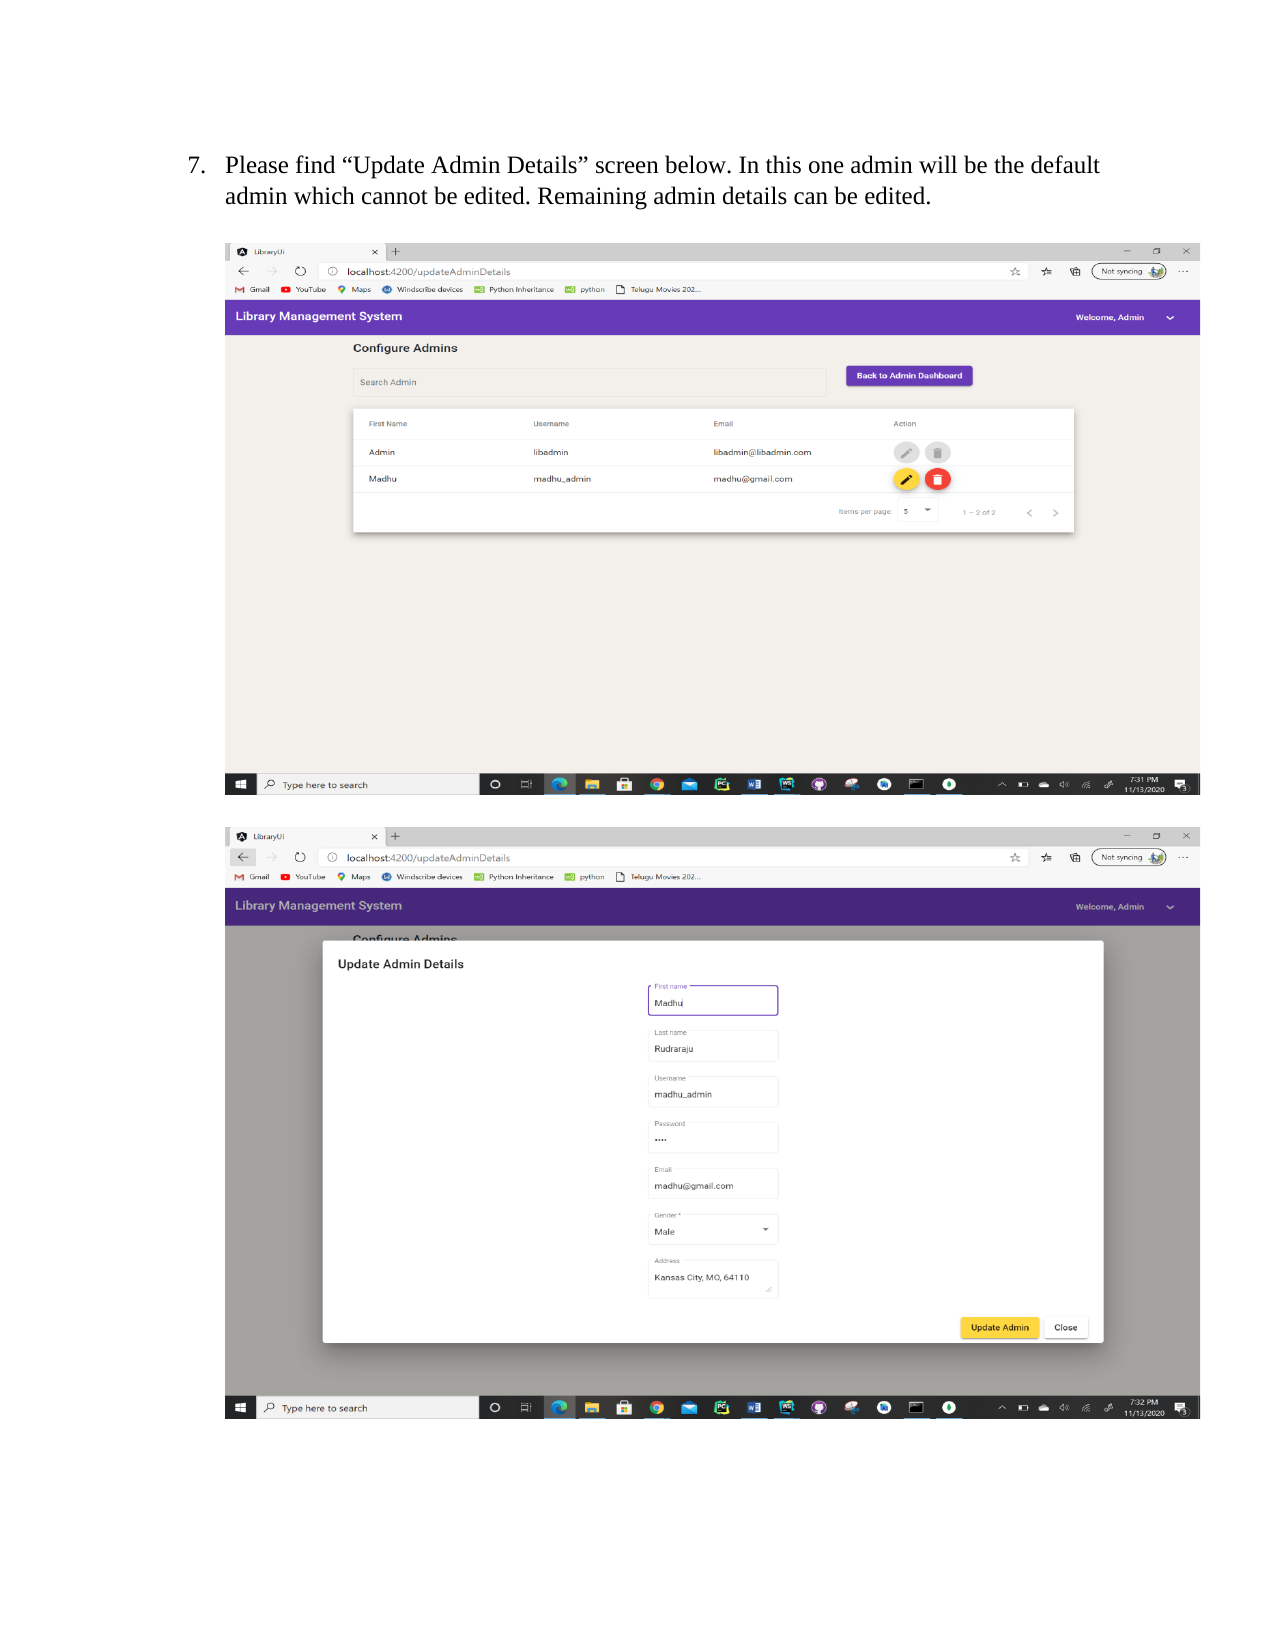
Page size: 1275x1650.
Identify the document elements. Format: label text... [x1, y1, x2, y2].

picture [225, 243, 1200, 795]
list Please find “Update Admin Details” screen below. In this one admin will be the default admin which cannot be edited. Remaining admin details can be edited. [187, 150, 1125, 210]
picture [225, 827, 1200, 1419]
